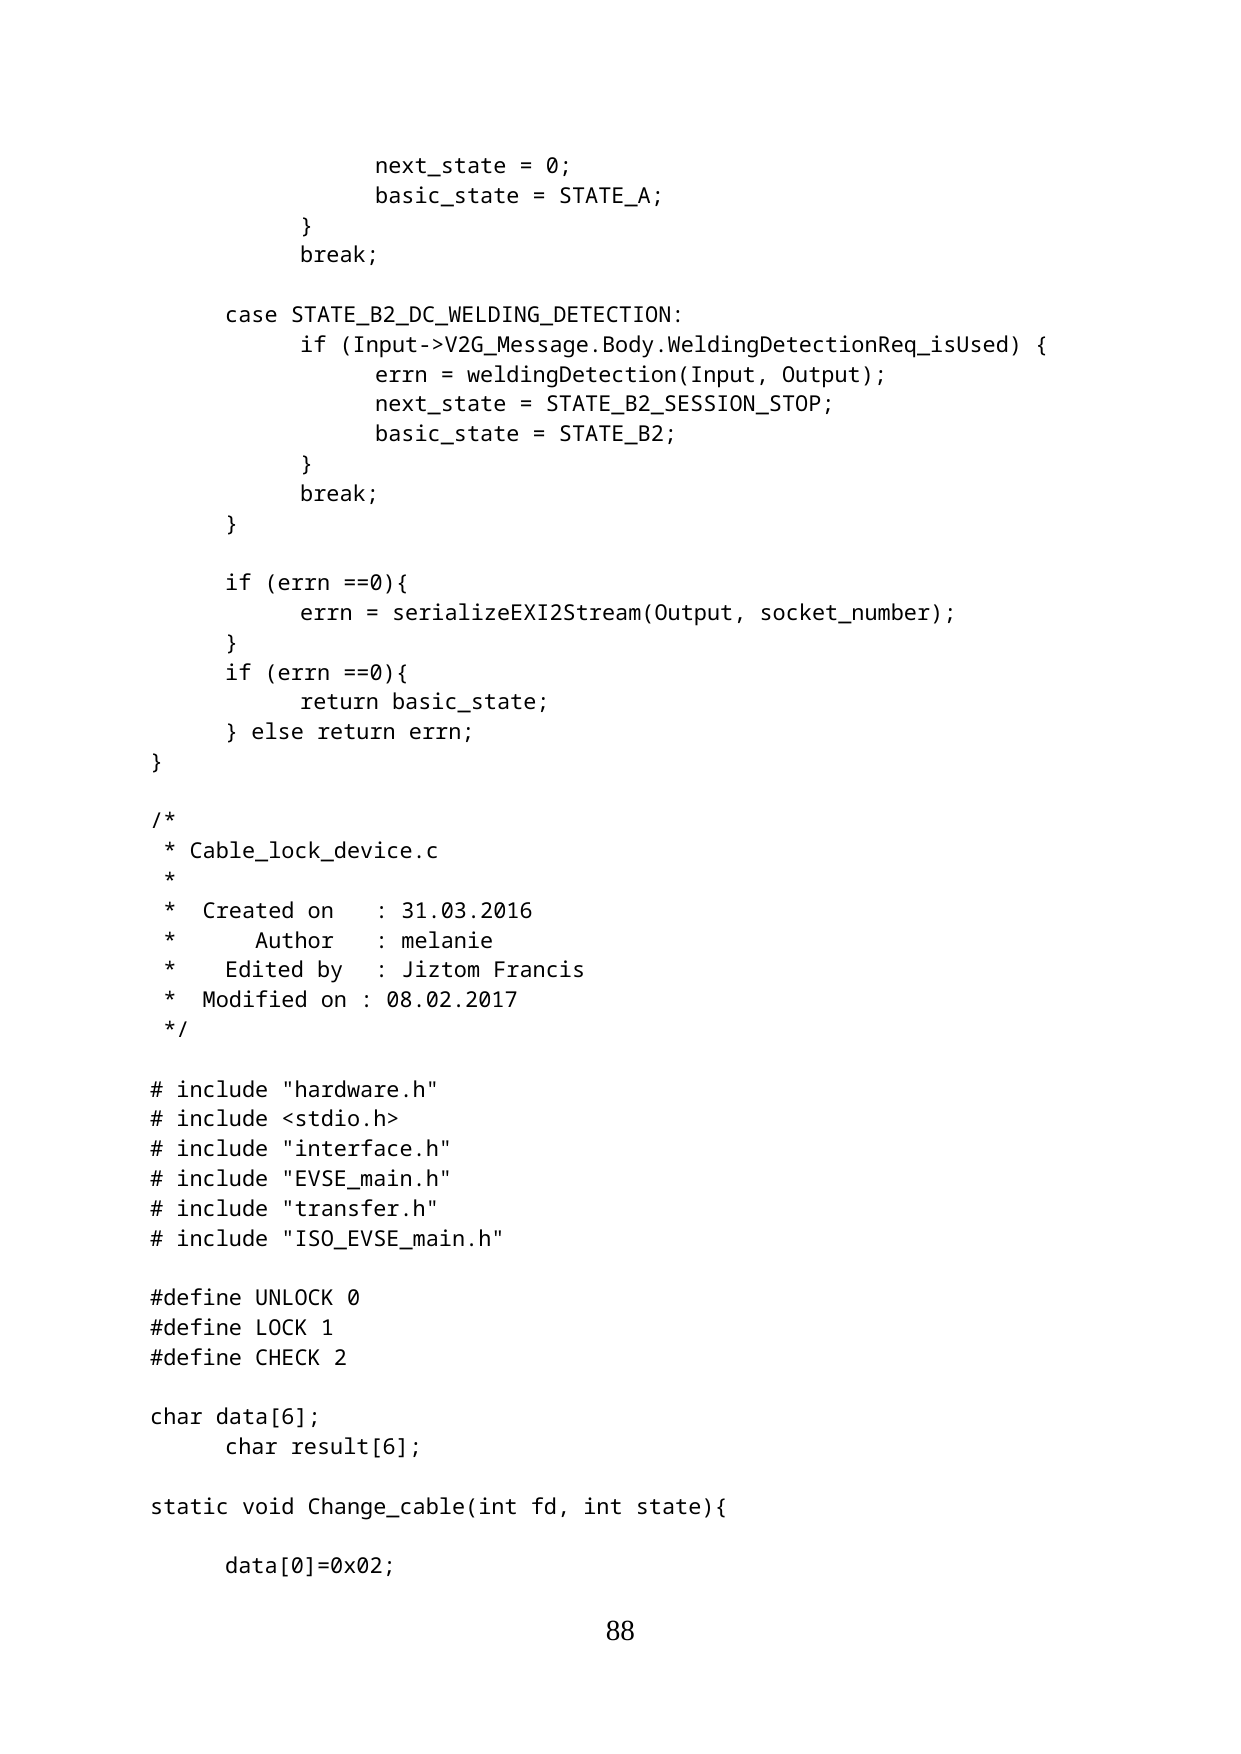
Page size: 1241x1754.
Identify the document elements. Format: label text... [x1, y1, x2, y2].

text /* [150, 805, 1090, 835]
text } [150, 448, 1090, 478]
text */ [150, 1014, 1090, 1044]
text return basic_state; [150, 686, 1090, 716]
text char result[6]; [150, 1431, 1090, 1461]
text data[0]=0x02; [150, 1550, 1090, 1580]
text if (errn ==0){ [150, 567, 1090, 597]
text # include "ISO_EVSE_main.h" [150, 1222, 1090, 1252]
text # include "interface.h" [150, 1133, 1090, 1163]
text * Modified on : 08.02.2017 [150, 984, 1090, 1014]
text } [150, 209, 1090, 239]
text next_state = 0; [150, 150, 1090, 180]
text if (errn ==0){ [150, 656, 1090, 686]
text # include "transfer.h" [150, 1193, 1090, 1222]
text #define LOCK 1 [150, 1312, 1090, 1342]
text #define CHECK 2 [150, 1342, 1090, 1371]
text next_state = STATE_B2_SESSION_STOP; [150, 388, 1090, 418]
text basic_state = STATE_B2; [150, 418, 1090, 448]
text static void Change_cable(int fd, int state){ [150, 1491, 1090, 1520]
text } [150, 627, 1090, 656]
text # include "EVSE_main.h" [150, 1163, 1090, 1193]
text } [150, 746, 1090, 776]
text * [150, 865, 1090, 895]
text char data[6]; [150, 1401, 1090, 1431]
text errn = weldingDetection(Input, Output); [150, 358, 1090, 388]
text } [150, 507, 1090, 537]
text * Created on : 31.03.2016 [150, 895, 1090, 924]
text #define UNLOCK 0 [150, 1282, 1090, 1312]
text # include "hardware.h" [150, 1073, 1090, 1103]
text errn = serializeEXI2Stream(Output, socket_number); [150, 597, 1090, 627]
text if (Input->V2G_Message.Body.WeldingDetectionReq_isUsed) { [150, 329, 1090, 358]
text * Cable_lock_device.c [150, 835, 1090, 865]
text * Author : melanie [150, 924, 1090, 954]
text break; [150, 478, 1090, 507]
text * Edited by : Jiztom Francis [150, 954, 1090, 984]
text case STATE_B2_DC_WELDING_DETECTION: [150, 299, 1090, 329]
text # include <stdio.h> [150, 1103, 1090, 1133]
text } else return errn; [150, 716, 1090, 746]
text basic_state = STATE_A; [150, 180, 1090, 209]
text break; [150, 239, 1090, 269]
